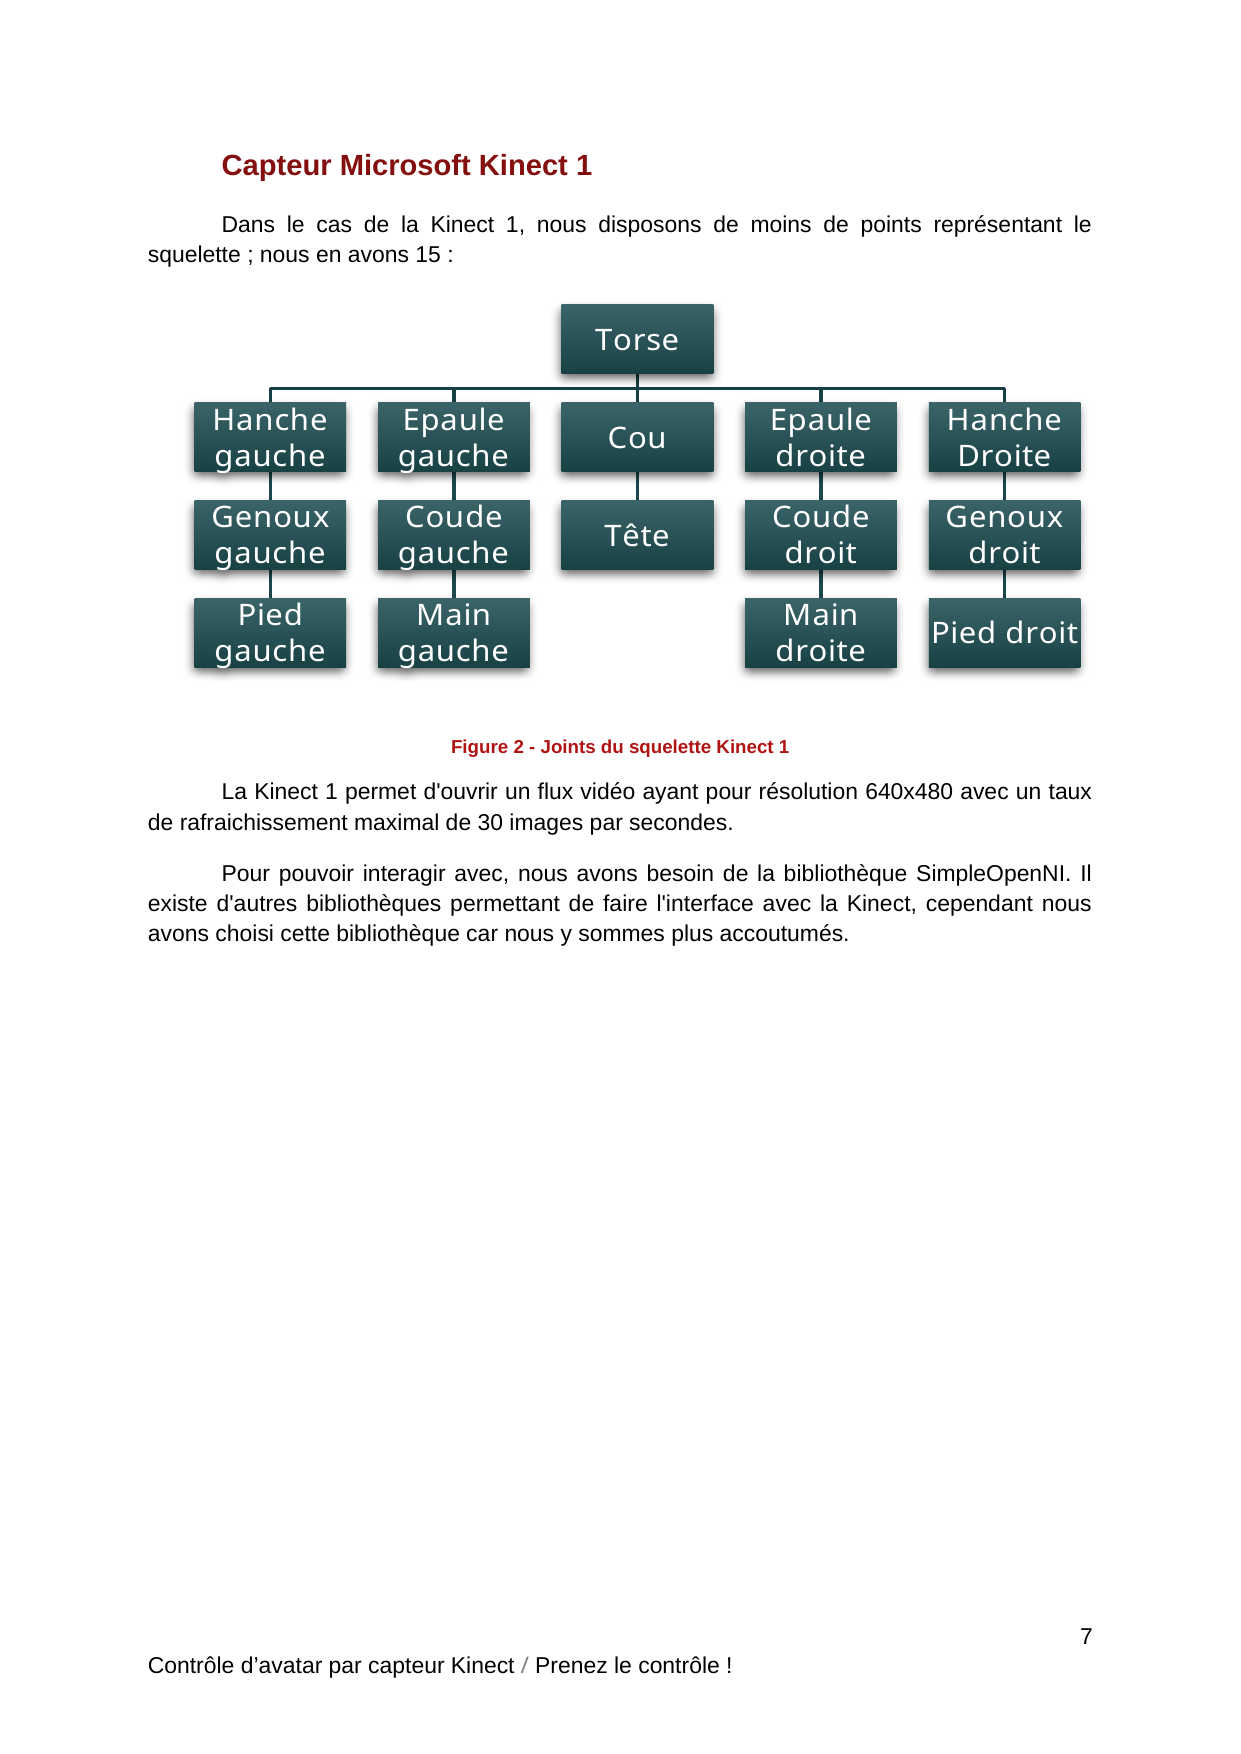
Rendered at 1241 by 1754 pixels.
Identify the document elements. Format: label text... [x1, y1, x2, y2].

text Dans le cas de la Kinect 1, nous disposons de moins de points représentant le squelette ; nous en avons 15 : [148, 211, 1093, 268]
text La Kinect 1 permet d'ouvrir un flux vidéo ayant pour résolution 640x480 avec un taux de rafraichissement maximal de 30 images par secondes. [148, 778, 1093, 835]
subtitle Capteur Microsoft Kinect 1 [148, 148, 1093, 181]
text Pour pouvoir interagir avec, nous avons besoin de la bibliothèque SimpleOpenNI. Il existe d'autres bibliothèques permettant de faire l'interface avec la Kinect, cependant nous avons choisi cette bibliothèque car nous y sommes plus accoutumés. [148, 859, 1093, 946]
